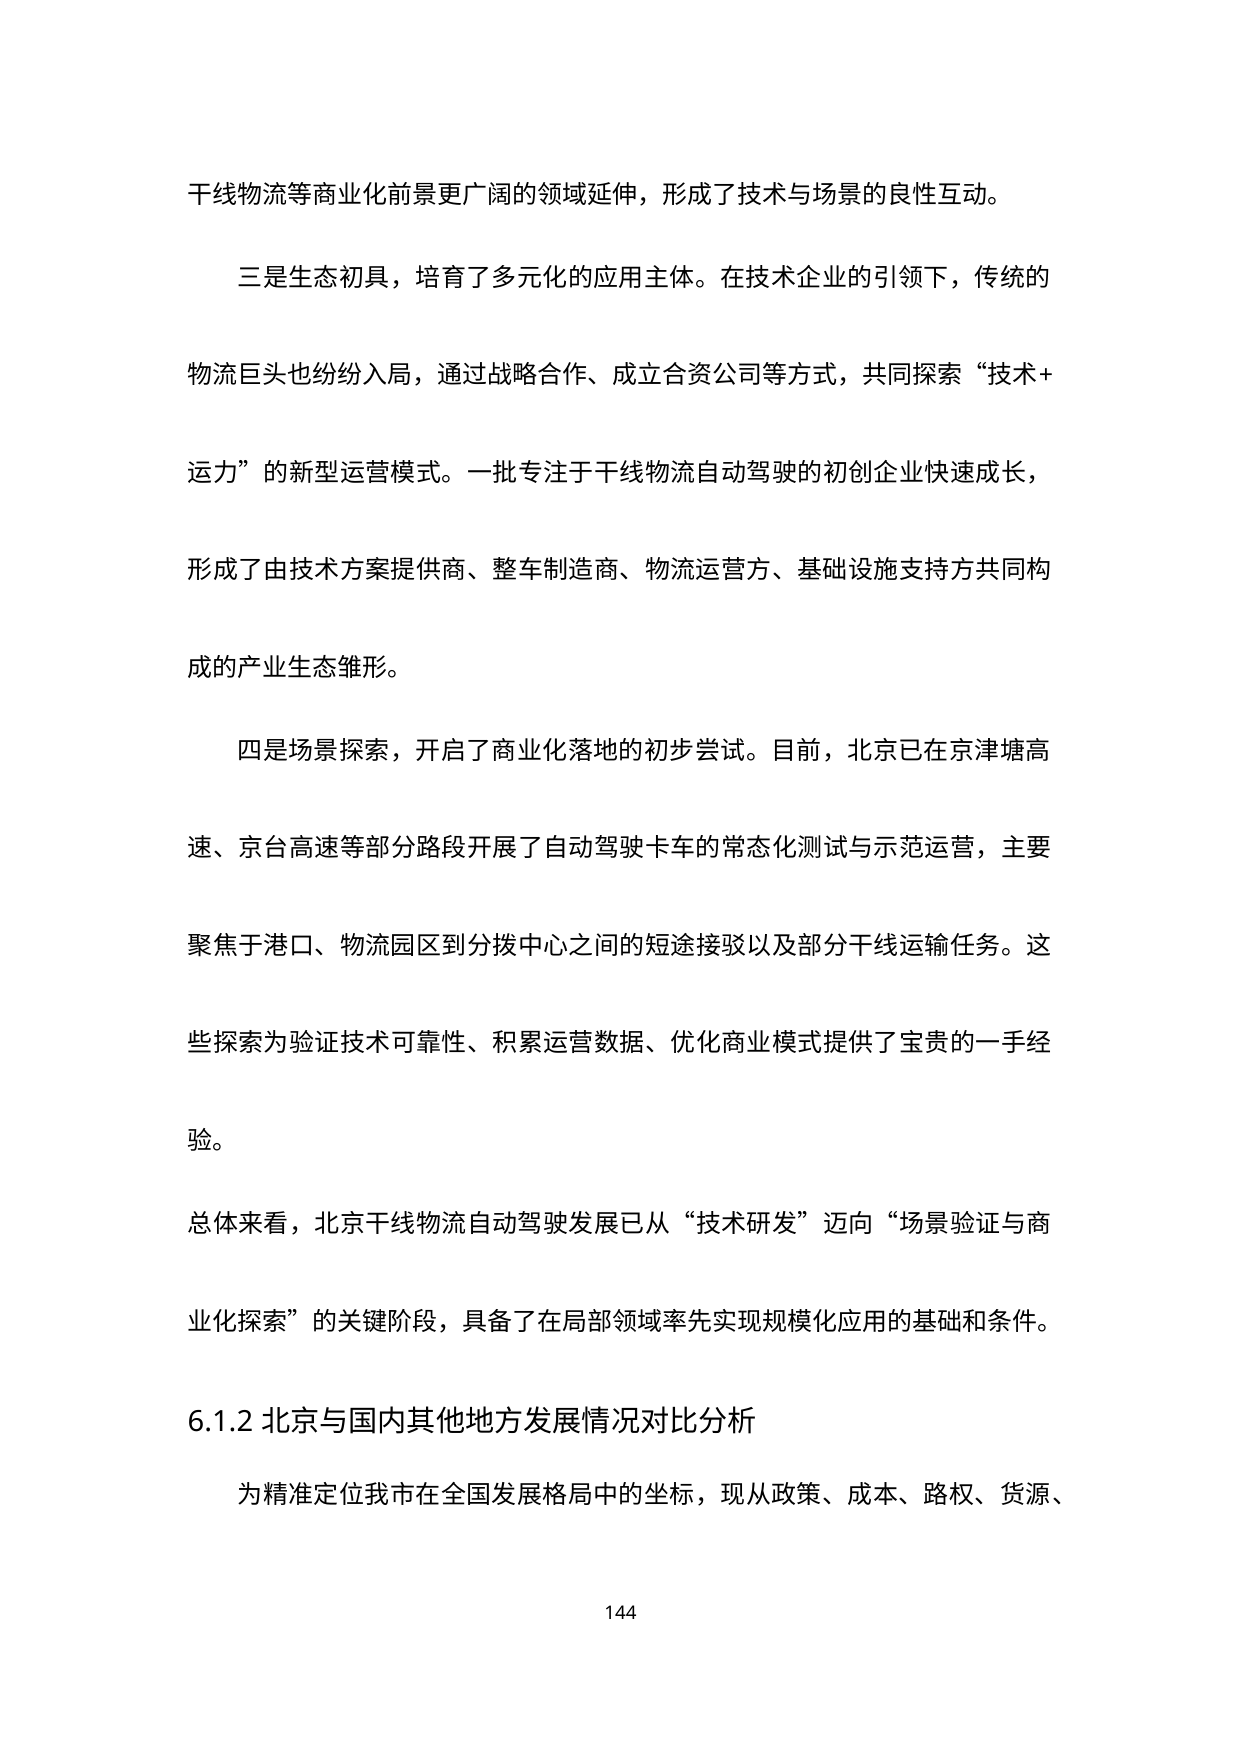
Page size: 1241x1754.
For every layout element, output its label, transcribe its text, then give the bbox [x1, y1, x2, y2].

text 总体来看，北京干线物流自动驾驶发展已从“技术研发”迈向“场景验证与商业化探索”的关键阶段，具备了在局部领域率先实现规模化应用的基础和条件。 [187, 1189, 1053, 1352]
subtitle 6.1.2 北京与国内其他地方发展情况对比分析 [187, 1386, 1053, 1451]
text 三是生态初具，培育了多元化的应用主体。在技术企业的引领下，传统的物流巨头也纷纷入局，通过战略合作、成立合资公司等方式，共同探索“技术+运力”的新型运营模式。一批专注于干线物流自动驾驶的初创企业快速成长，形成了由技术方案提供商、整车制造商、物流运营方、基础设施支持方共同构成的产业生态雏形。 [187, 243, 1053, 698]
text 四是场景探索，开启了商业化落地的初步尝试。目前，北京已在京津塘高速、京台高速等部分路段开展了自动驾驶卡车的常态化测试与示范运营，主要聚焦于港口、物流园区到分拨中心之间的短途接驳以及部分干线运输任务。这些探索为验证技术可靠性、积累运营数据、优化商业模式提供了宝贵的一手经验。 [187, 716, 1053, 1171]
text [187, 1460, 1053, 1525]
text 干线物流等商业化前景更广阔的领域延伸，形成了技术与场景的良性互动。 [187, 160, 1053, 225]
